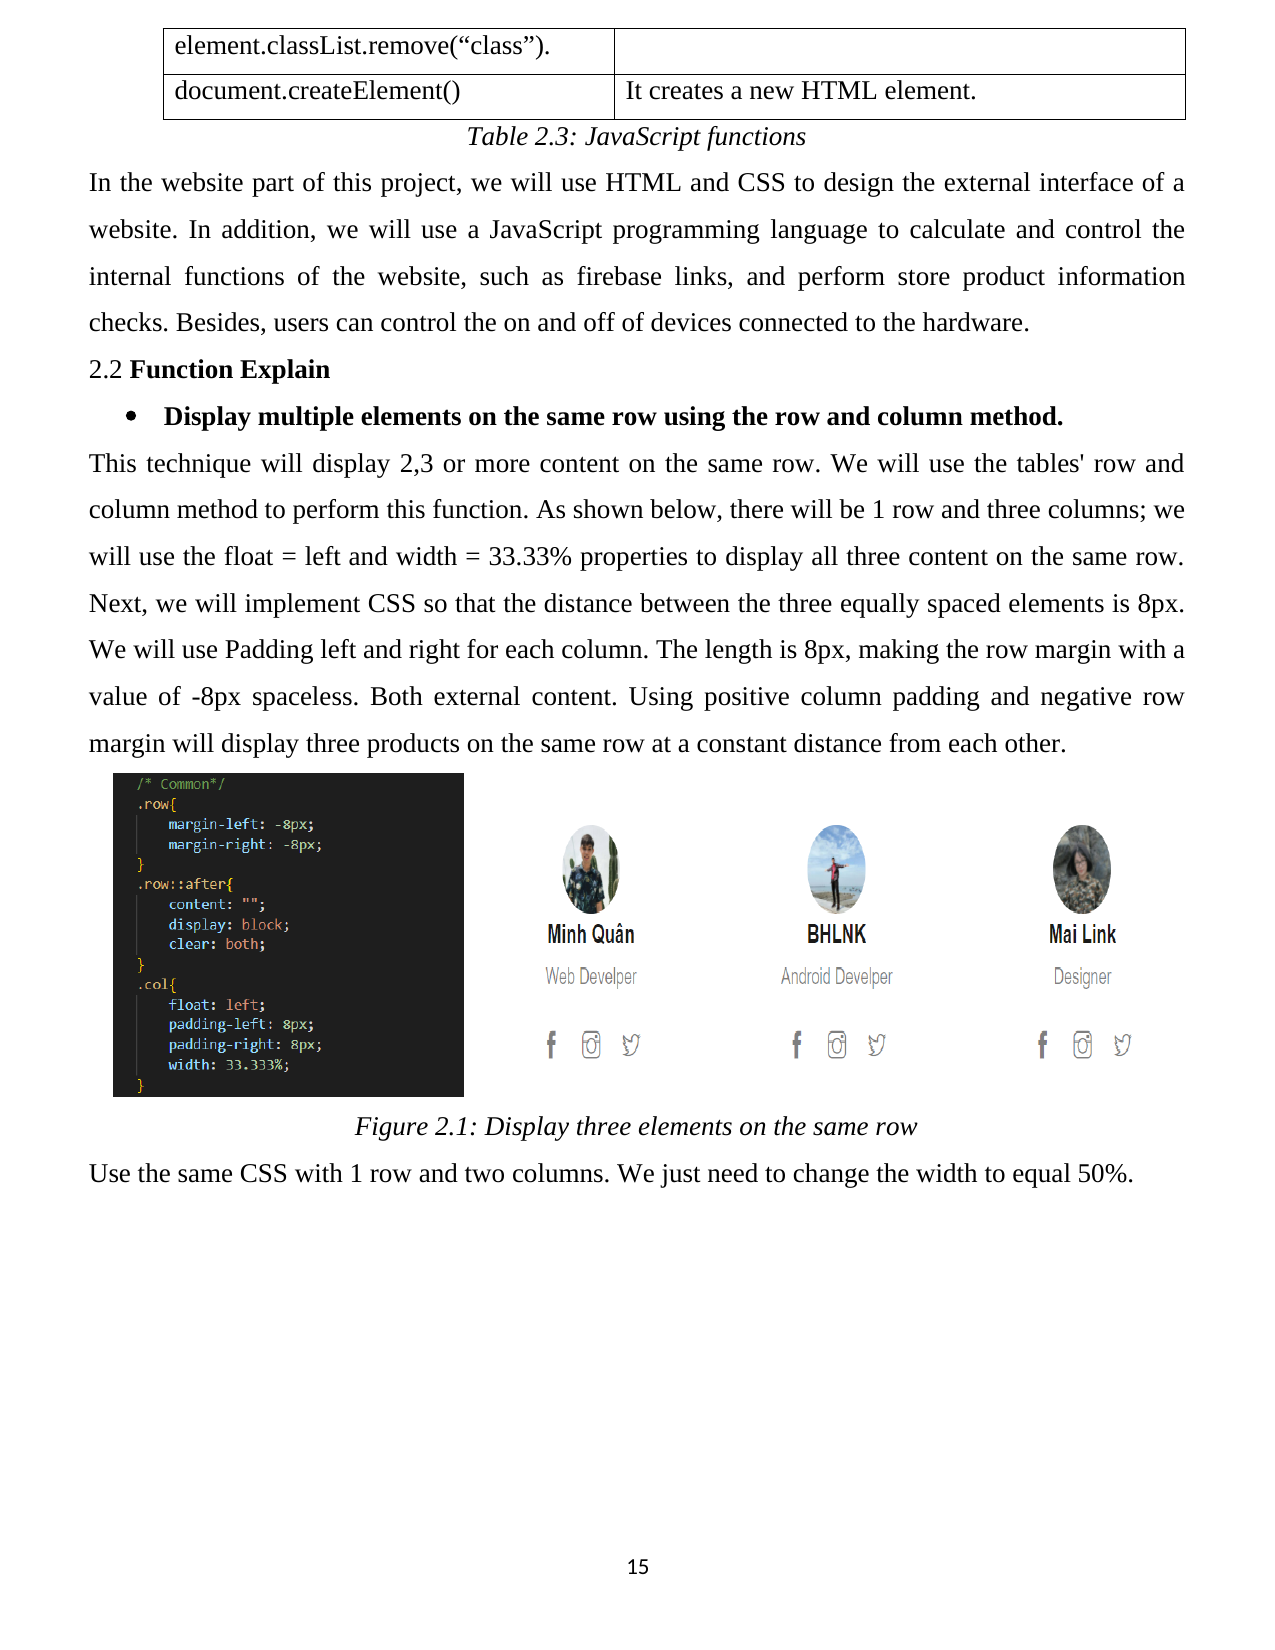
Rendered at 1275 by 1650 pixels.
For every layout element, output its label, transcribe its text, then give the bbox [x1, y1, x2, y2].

text Table 2.3: JavaScript functions [89, 120, 1186, 151]
table_cell document.createElement() [164, 75, 614, 119]
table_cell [164, 29, 614, 73]
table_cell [615, 29, 1185, 73]
text Figure 2.1: Display three elements on the same row [89, 1111, 1186, 1142]
text Use the same CSS with 1 row and two columns. We just need to change the width to equal 50%. [89, 1157, 1186, 1188]
text 2.2 Function Explain [89, 353, 1186, 384]
list Display multiple elements on the same row using the row and column method. [126, 400, 1186, 431]
text In the website part of this project, we will use HTML and CSS to design the external interface of a website. In addition, we will use a JavaScript programming language to calculate and control the internal functions of the website, such as firebase links, and perform store product information checks. Besides, users can control the on and off of devices connected to the hardware. [89, 166, 1186, 338]
picture [113, 773, 1162, 1097]
text This technique will display 2,3 or more content on the same row. We will use the tables' row and column method to perform this function. As shown below, there will be 1 row and three columns; we will use the float = left and width = 33.33% properties to display all three content on the same row. Next, we will implement CSS so that the distance between the three equally spaced elements is 8px. We will use Padding left and right for each column. The length is 8px, making the row margin with a value of -8px spaceless. Both external content. Using positive column padding and negative row margin will display three products on the same row at a constant distance from each other. [89, 447, 1186, 758]
table_cell It creates a new HTML element. [615, 75, 1185, 119]
